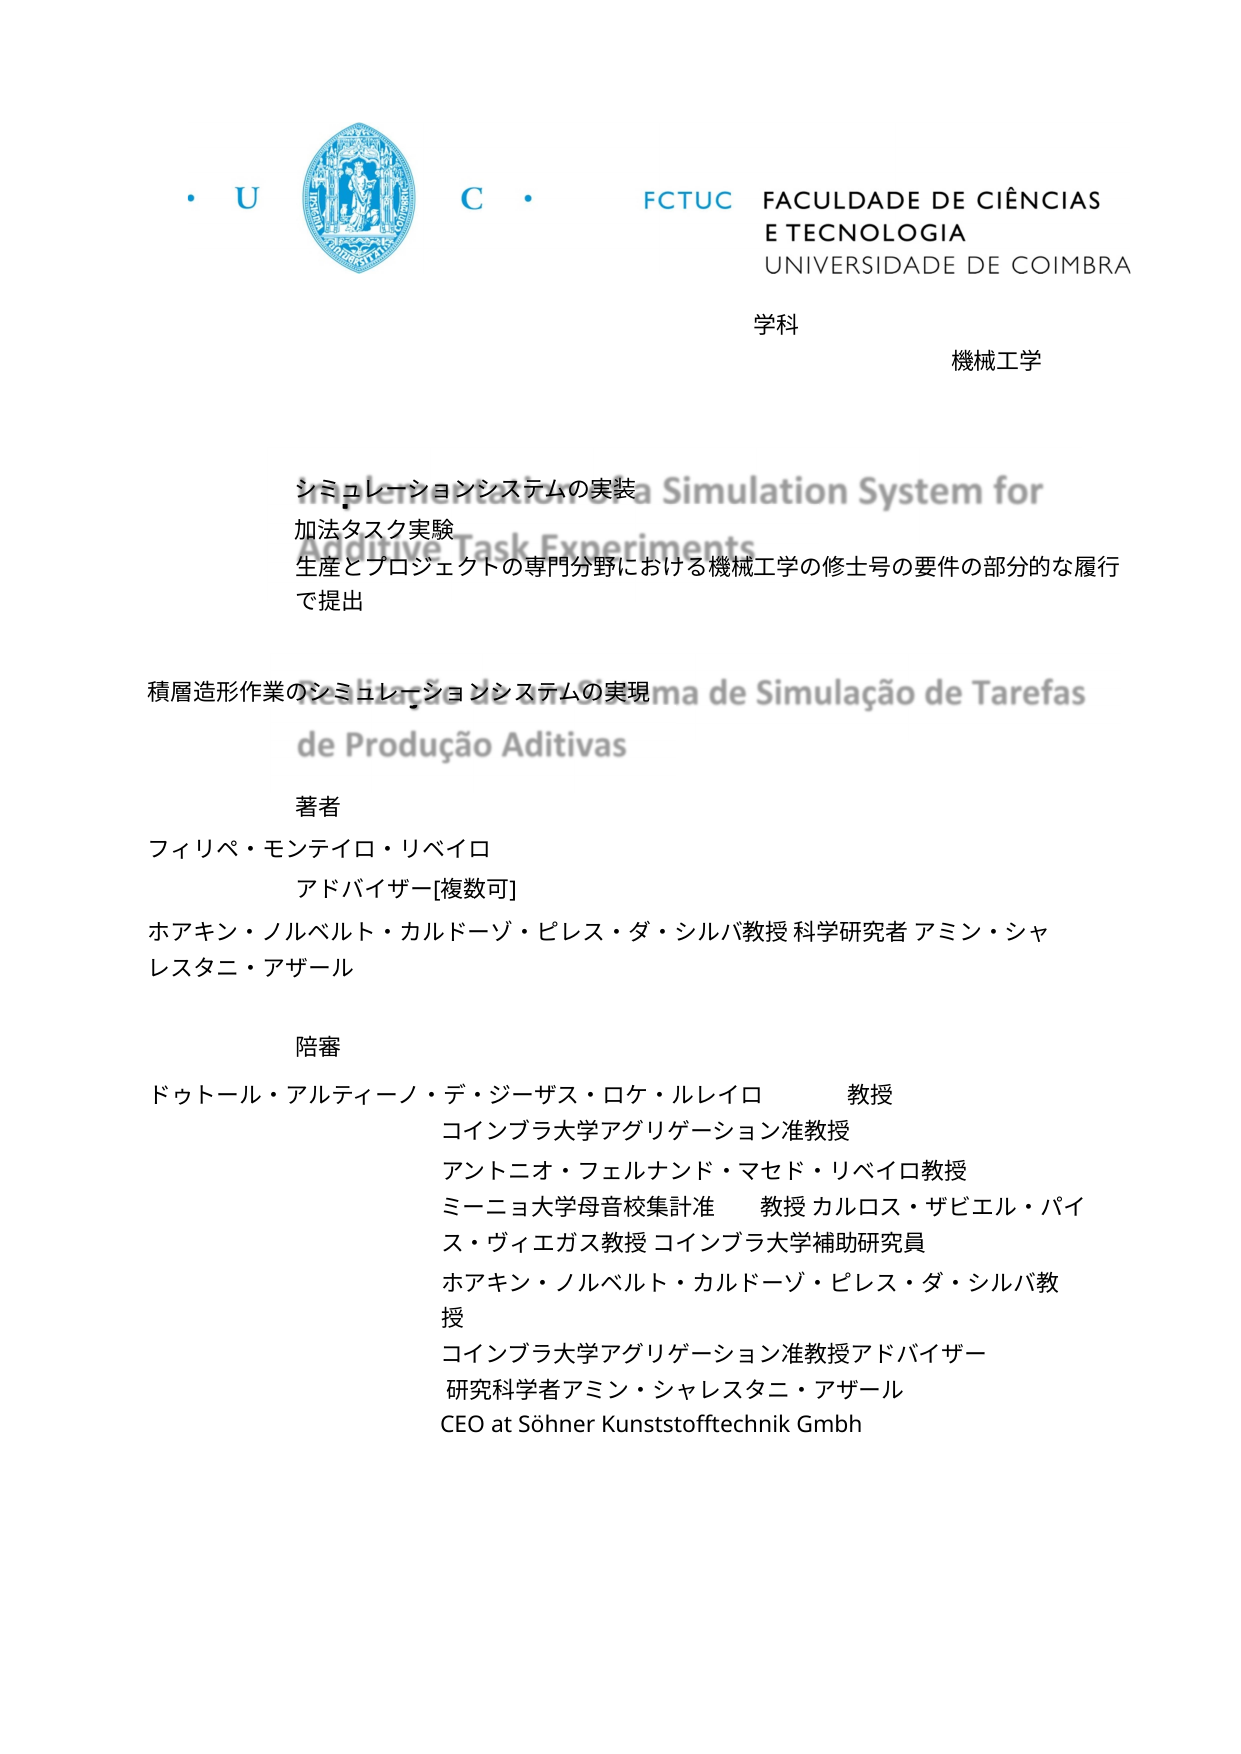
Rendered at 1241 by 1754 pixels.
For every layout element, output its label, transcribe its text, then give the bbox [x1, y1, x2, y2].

text 生産とプロジェクトの専門分野における機械工学の修士号の要件の部分的な履行で提出 [295, 548, 1126, 616]
picture [187, 122, 1131, 274]
subtitle 積層造形作業のシミュレーションシステムの実現 [148, 674, 1063, 707]
subtitle アントニオ・フェルナンド・マセド・リベイロ教授 [441, 1153, 1063, 1186]
text 加法タスク実験 [294, 512, 1130, 545]
text 陪審 [295, 1028, 1130, 1062]
text 機械工学 [148, 343, 1042, 376]
picture [270, 653, 1121, 793]
text CEO at Söhner Kunststofftechnik Gmbh [440, 1408, 1130, 1439]
text コインブラ大学アグリゲーション准教授アドバイザー [440, 1336, 1130, 1369]
text ミーニョ大学母音校集計准 教授 カルロス・ザビエル・パイス・ヴィエガス教授 コインブラ大学補助研究員 [440, 1189, 1130, 1258]
subtitle ホアキン・ノルベルト・カルドーゾ・ピレス・ダ・シルバ教授 科学研究者 アミン・シャレスタニ・アザール [148, 914, 1063, 983]
text アドバイザー[複数可] [295, 871, 1130, 904]
subtitle フィリペ・モンテイロ・リベイロ [148, 831, 1063, 864]
text 著者 [295, 788, 1130, 822]
text 学科 [753, 307, 1130, 340]
picture [267, 447, 1082, 602]
text 研究科学者アミン・シャレスタニ・アザール [221, 1372, 1130, 1405]
subtitle ホアキン・ノルベルト・カルドーゾ・ピレス・ダ・シルバ教授 [441, 1264, 1063, 1333]
text シミュレーションシステムの実装 [294, 471, 1130, 504]
text コインブラ大学アグリゲーション准教授 [440, 1113, 1130, 1146]
subtitle ドゥトール・アルティーノ・デ・ジーザス・ロケ・ルレイロ 教授 [148, 1077, 1063, 1110]
